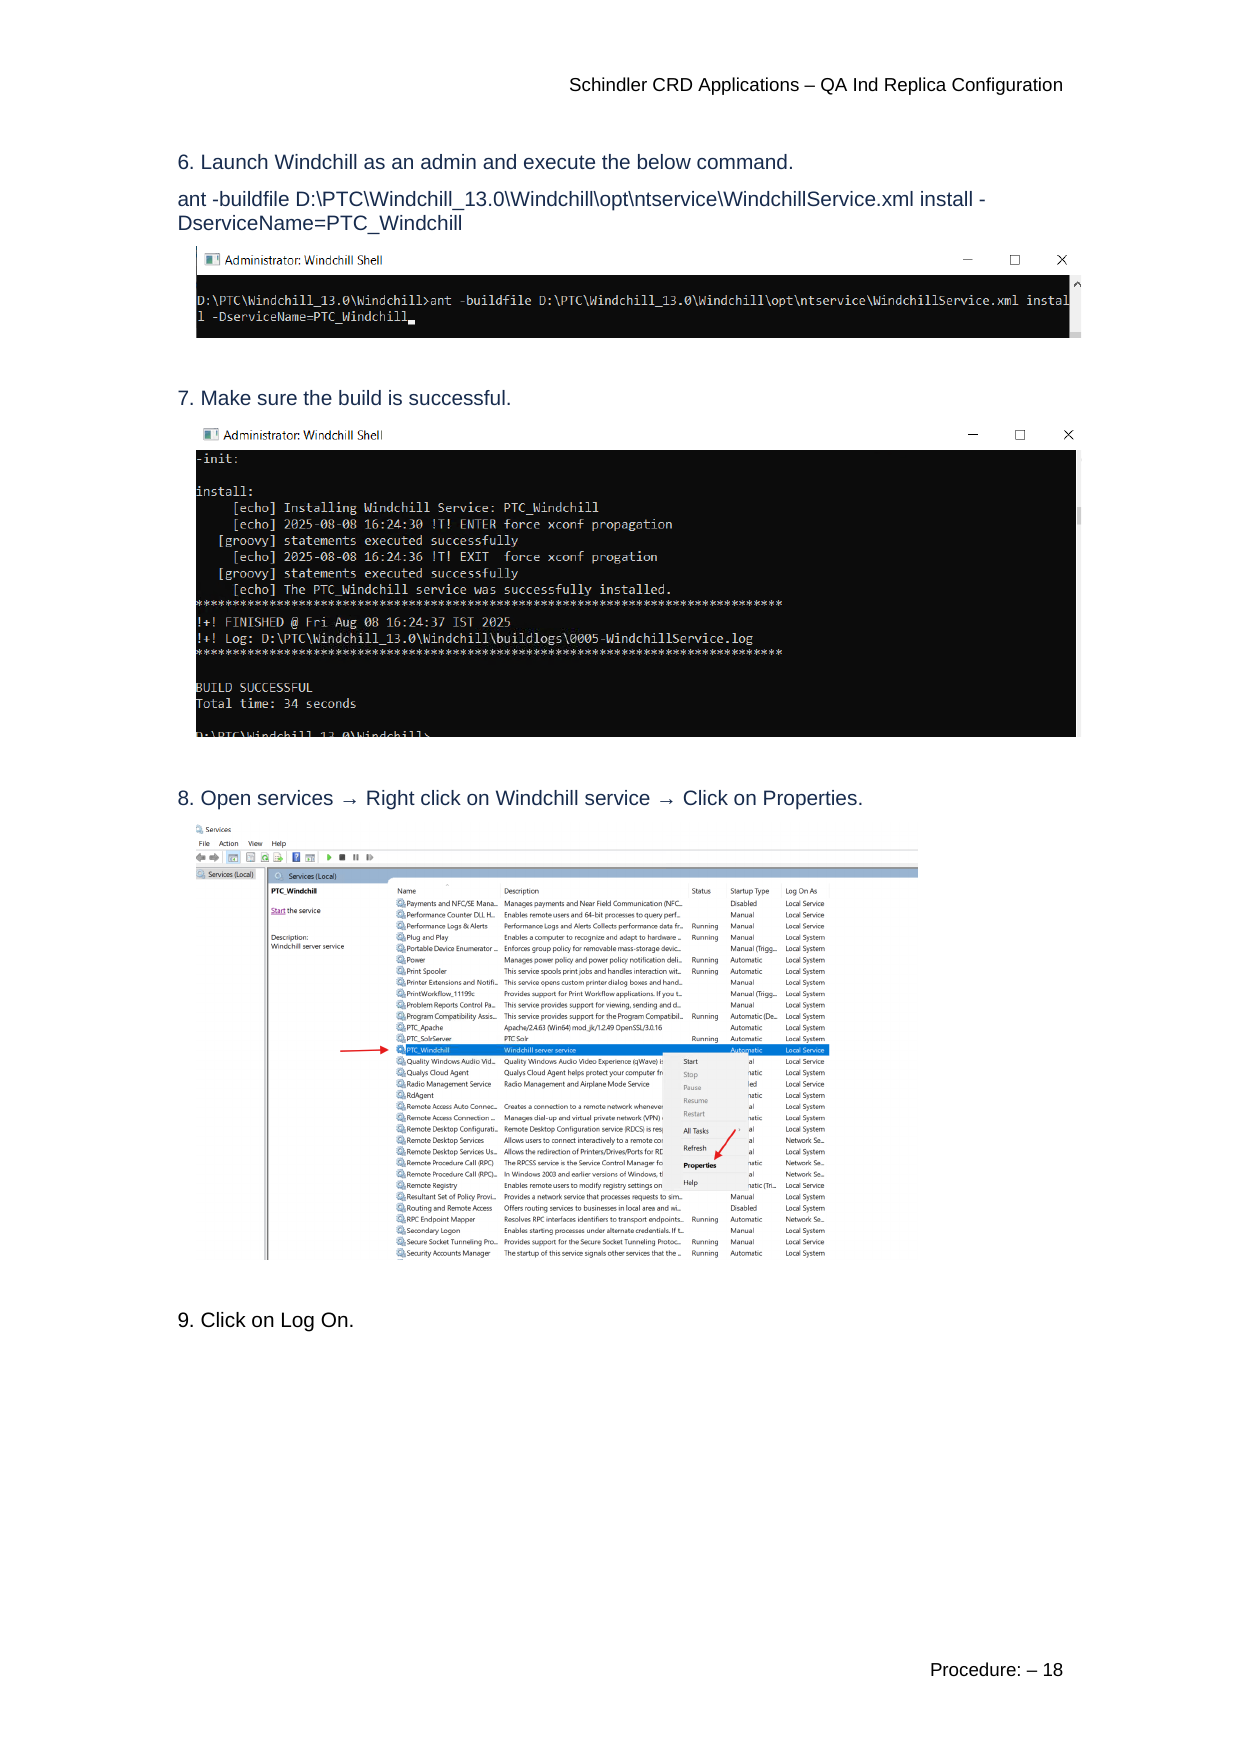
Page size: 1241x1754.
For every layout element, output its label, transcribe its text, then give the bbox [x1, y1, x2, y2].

picture [196, 422, 1082, 737]
picture [196, 246, 1082, 338]
picture [196, 822, 918, 1260]
text 9. Click on Log On. [177, 1308, 1063, 1332]
text 7. Make sure the build is successful. [177, 386, 1063, 410]
text ant -buildfile D:\PTC\Windchill_13.0\Windchill\opt\ntservice\WindchillService.xml install -DserviceName=PTC_Windchill [177, 186, 1063, 234]
text 6. Launch Windchill as an admin and execute the below command. [177, 150, 1063, 174]
text 8. Open services → Right click on Windchill service → Click on Properties. [177, 786, 1063, 810]
